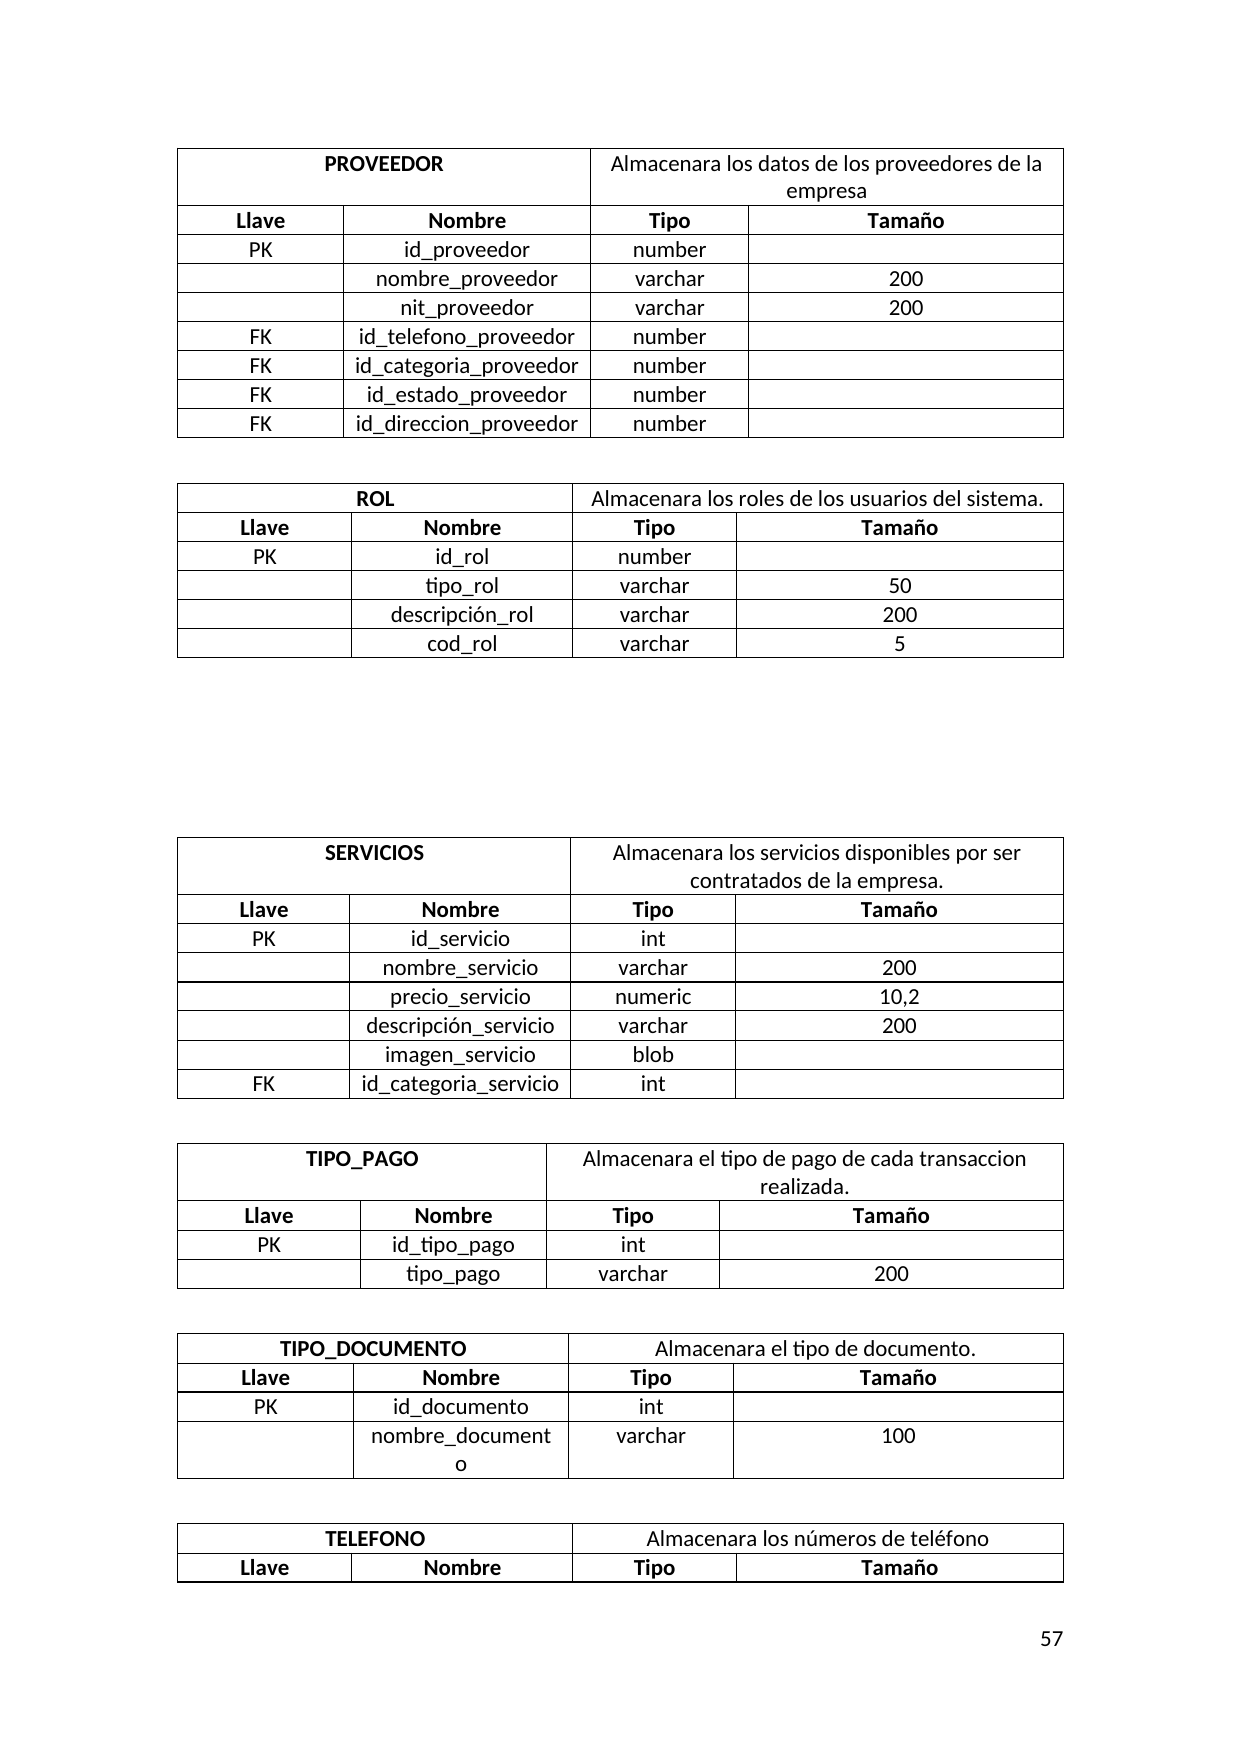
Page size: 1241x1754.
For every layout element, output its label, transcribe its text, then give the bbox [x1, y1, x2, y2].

table_cell blob [571, 1041, 735, 1068]
table_cell tipo_rol [352, 571, 572, 599]
table_cell 100 [734, 1422, 1063, 1478]
table_cell precio_servicio [350, 983, 570, 1010]
table_cell [178, 1041, 349, 1068]
table_cell number [591, 235, 748, 263]
table_cell Tamaño [734, 1364, 1063, 1391]
table_cell [734, 1393, 1063, 1421]
table_cell [737, 542, 1063, 570]
table_header Almacenara los roles de los usuarios del sistema. [573, 484, 1063, 512]
table_cell Nombre [361, 1201, 546, 1229]
table_cell Tipo [591, 206, 748, 234]
table_cell varchar [571, 1011, 735, 1039]
table_cell id_categoria_proveedor [344, 351, 590, 379]
table_cell 10,2 [736, 983, 1063, 1010]
table_cell Tipo [569, 1364, 733, 1391]
table_cell varchar [591, 293, 748, 321]
table_cell PK [178, 235, 343, 263]
table_header TELEFONO [178, 1524, 572, 1552]
table_cell 200 [720, 1260, 1063, 1288]
table_cell Llave [178, 1554, 351, 1581]
table_cell [749, 235, 1063, 263]
table_cell 200 [737, 600, 1063, 628]
table_cell Nombre [352, 513, 572, 541]
table_cell Llave [178, 1364, 353, 1391]
table_cell number [573, 542, 736, 570]
table_cell Tipo [573, 1554, 736, 1581]
table_cell 50 [737, 571, 1063, 599]
table_cell 200 [749, 293, 1063, 321]
table_cell int [569, 1393, 733, 1421]
table_cell nombre_documento [354, 1422, 568, 1478]
table_cell [178, 571, 351, 599]
table_cell [178, 264, 343, 292]
table_cell Nombre [354, 1364, 568, 1391]
table_cell numeric [571, 983, 735, 1010]
table_cell varchar [569, 1422, 733, 1478]
table_cell [749, 409, 1063, 437]
table_header Almacenara el tipo de pago de cada transaccion realizada. [547, 1144, 1063, 1200]
table_cell [178, 1422, 353, 1478]
table_cell 200 [749, 264, 1063, 292]
table_header TIPO_DOCUMENTO [178, 1334, 568, 1362]
table_cell int [547, 1231, 719, 1258]
table_cell 200 [736, 953, 1063, 981]
table_cell number [591, 409, 748, 437]
table_cell int [571, 924, 735, 952]
table_cell Llave [178, 206, 343, 234]
table_cell descripción_rol [352, 600, 572, 628]
table_cell [178, 629, 351, 657]
table_cell Tamaño [720, 1201, 1063, 1229]
table_cell id_documento [354, 1393, 568, 1421]
table_cell id_telefono_proveedor [344, 322, 590, 350]
table_cell FK [178, 322, 343, 350]
table_cell Tamaño [737, 513, 1063, 541]
table_cell Nombre [344, 206, 590, 234]
table_cell id_proveedor [344, 235, 590, 263]
table_cell Llave [178, 895, 349, 923]
table_cell id_categoria_servicio [350, 1070, 570, 1098]
table_header SERVICIOS [178, 838, 570, 894]
table_header Almacenara los servicios disponibles por ser contratados de la empresa. [571, 838, 1063, 894]
table_cell Tipo [573, 513, 736, 541]
table_cell PK [178, 1393, 353, 1421]
table_cell Llave [178, 1201, 360, 1229]
table_cell Nombre [350, 895, 570, 923]
table_cell number [591, 380, 748, 408]
table_cell [178, 953, 349, 981]
table_cell nombre_servicio [350, 953, 570, 981]
table_cell [178, 1011, 349, 1039]
table_header TIPO_PAGO [178, 1144, 546, 1200]
table_cell FK [178, 380, 343, 408]
table_cell int [571, 1070, 735, 1098]
table_cell id_direccion_proveedor [344, 409, 590, 437]
table_cell varchar [573, 629, 736, 657]
table_cell id_estado_proveedor [344, 380, 590, 408]
table_cell PK [178, 1231, 360, 1258]
table_cell [749, 380, 1063, 408]
table_cell nit_proveedor [344, 293, 590, 321]
table_cell nombre_proveedor [344, 264, 590, 292]
table_cell imagen_servicio [350, 1041, 570, 1068]
table_cell 5 [737, 629, 1063, 657]
table_header Almacenara el tipo de documento. [569, 1334, 1063, 1362]
table_header Almacenara los datos de los proveedores de la empresa [591, 149, 1063, 205]
table_cell varchar [571, 953, 735, 981]
table_cell id_servicio [350, 924, 570, 952]
table_cell number [591, 322, 748, 350]
table_cell [178, 600, 351, 628]
table_cell [736, 1041, 1063, 1068]
table_cell [749, 322, 1063, 350]
table_cell id_rol [352, 542, 572, 570]
table_cell Tipo [571, 895, 735, 923]
table_cell FK [178, 351, 343, 379]
table_cell varchar [547, 1260, 719, 1288]
table_cell varchar [573, 571, 736, 599]
table_cell FK [178, 409, 343, 437]
table_cell Tamaño [736, 895, 1063, 923]
table_cell PK [178, 542, 351, 570]
table_cell 200 [736, 1011, 1063, 1039]
table_cell PK [178, 924, 349, 952]
table_cell Llave [178, 513, 351, 541]
table_cell id_tipo_pago [361, 1231, 546, 1258]
table_cell descripción_servicio [350, 1011, 570, 1039]
table_cell Nombre [352, 1554, 572, 1581]
table_cell Tamaño [749, 206, 1063, 234]
table_cell [720, 1231, 1063, 1258]
table_cell varchar [573, 600, 736, 628]
table_cell [736, 924, 1063, 952]
table_cell [178, 1260, 360, 1288]
table_cell cod_rol [352, 629, 572, 657]
table_cell [178, 293, 343, 321]
table_cell Tipo [547, 1201, 719, 1229]
table_cell Tamaño [737, 1554, 1063, 1581]
table_cell [736, 1070, 1063, 1098]
table_cell FK [178, 1070, 349, 1098]
table_header PROVEEDOR [178, 149, 590, 205]
table_cell number [591, 351, 748, 379]
table_header ROL [178, 484, 572, 512]
table_header Almacenara los números de teléfono [573, 1524, 1063, 1552]
table_cell tipo_pago [361, 1260, 546, 1288]
table_cell varchar [591, 264, 748, 292]
table_cell [178, 983, 349, 1010]
table_cell [749, 351, 1063, 379]
